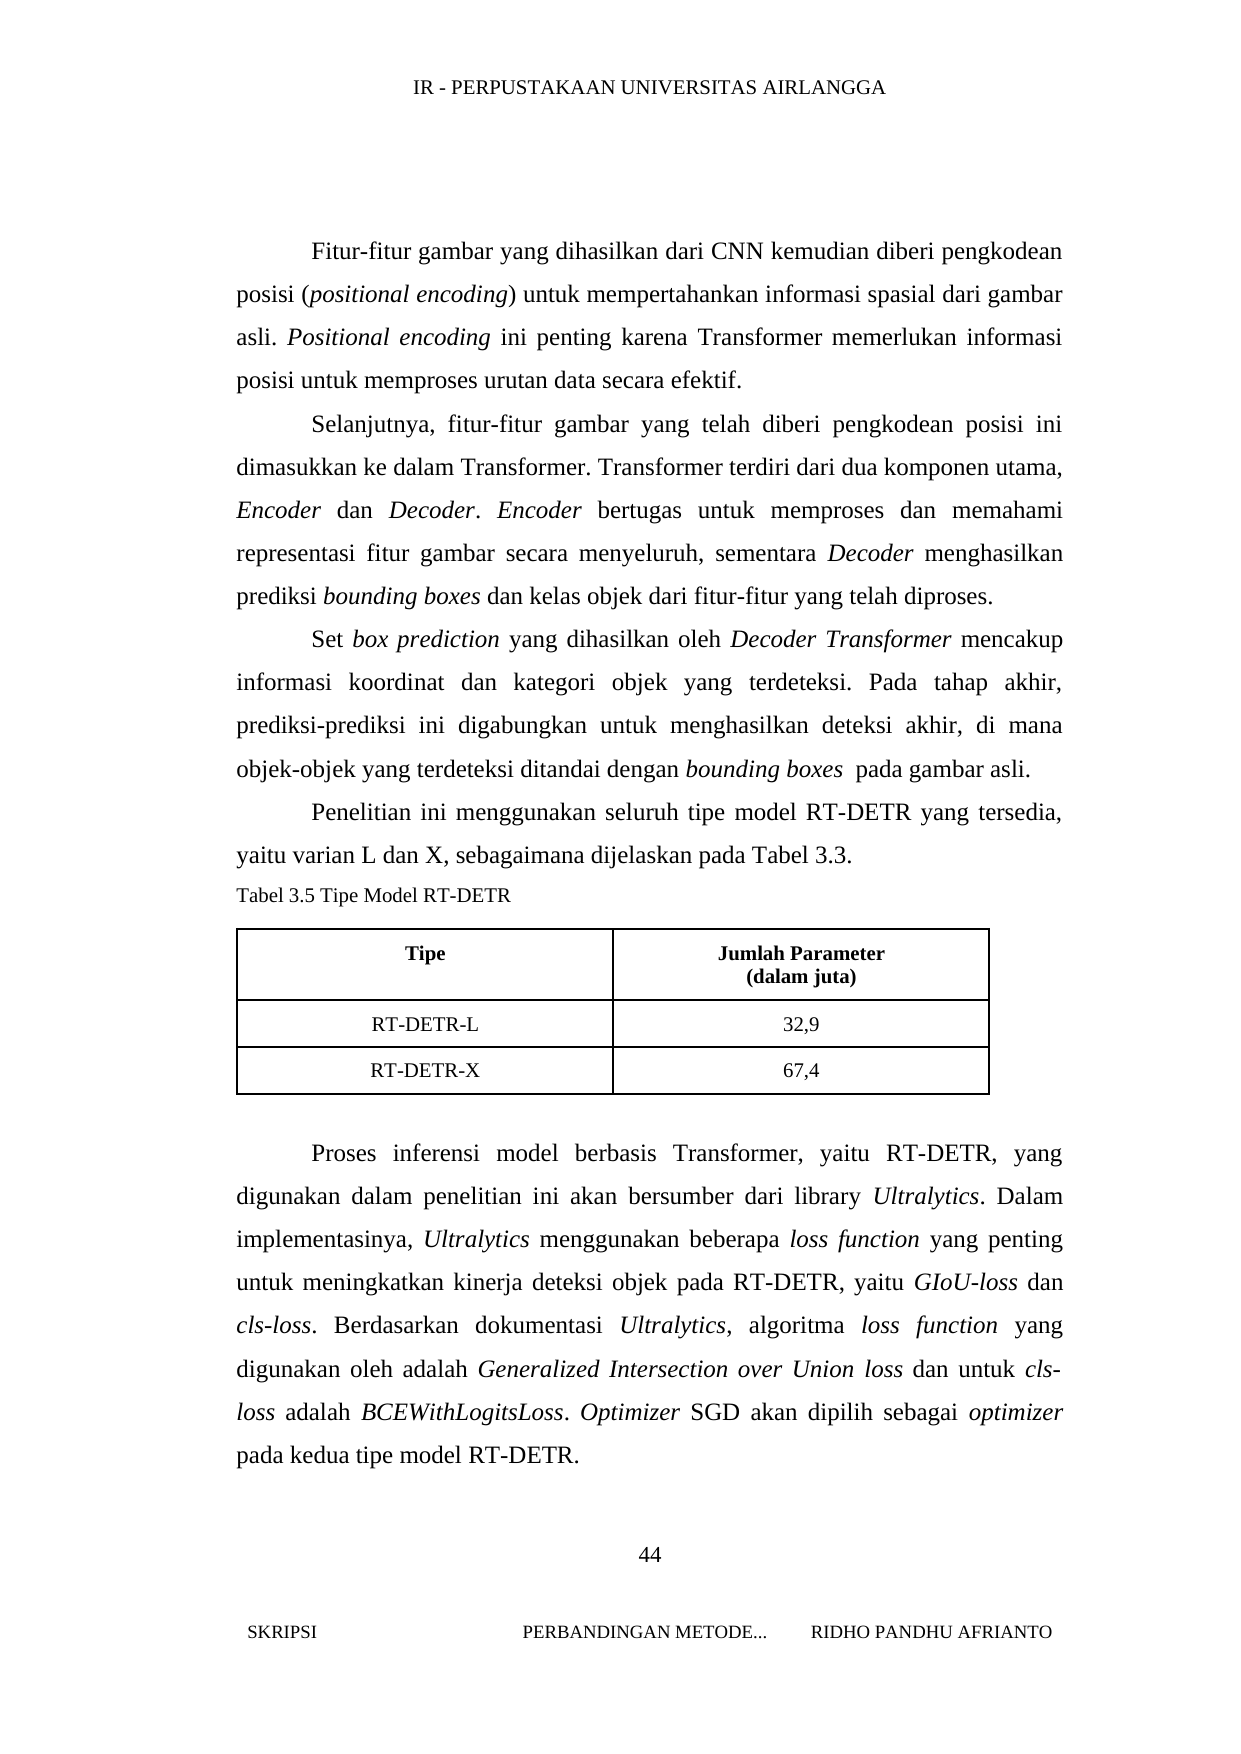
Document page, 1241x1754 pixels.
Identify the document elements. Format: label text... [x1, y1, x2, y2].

text Proses inferensi model berbasis Transformer, yaitu RT-DETR, yang digunakan dalam penelitian ini akan bersumber dari library Ultralytics. Dalam implementasinya, Ultralytics menggunakan beberapa loss function yang penting untuk meningkatkan kinerja deteksi objek pada RT-DETR, yaitu GIoU-loss dan cls-loss. Berdasarkan dokumentasi Ultralytics, algoritma loss function yang digunakan oleh adalah Generalized Intersection over Union loss dan untuk cls-loss adalah BCEWithLogitsLoss. Optimizer SGD akan dipilih sebagai optimizer pada kedua tipe model RT-DETR. [236, 1138, 1063, 1469]
text Penelitian ini menggunakan seluruh tipe model RT-DETR yang tersedia, yaitu varian L dan X, sebagaimana dijelaskan pada Tabel 3.3. [236, 797, 1063, 869]
table_cell RT-DETR-L [238, 1001, 612, 1046]
table_header Jumlah Parameter (dalam juta) [614, 930, 988, 999]
text Fitur-fitur gambar yang dihasilkan dari CNN kemudian diberi pengkodean posisi (positional encoding) untuk mempertahankan informasi spasial dari gambar asli. Positional encoding ini penting karena Transformer memerlukan informasi posisi untuk memproses urutan data secara efektif. [236, 236, 1063, 394]
text Set box prediction yang dihasilkan oleh Decoder Transformer mencakup informasi koordinat dan kategori objek yang terdeteksi. Pada tahap akhir, prediksi-prediksi ini digabungkan untuk menghasilkan deteksi akhir, di mana objek-objek yang terdeteksi ditandai dengan bounding boxes pada gambar asli. [236, 624, 1063, 782]
table_header Tipe [238, 930, 612, 999]
text Selanjutnya, fitur-fitur gambar yang telah diberi pengkodean posisi ini dimasukkan ke dalam Transformer. Transformer terdiri dari dua komponen utama, Encoder dan Decoder. Encoder bertugas untuk memproses dan memahami representasi fitur gambar secara menyeluruh, sementara Decoder menghasilkan prediksi bounding boxes dan kelas objek dari fitur-fitur yang telah diproses. [236, 409, 1063, 610]
table_cell 67,4 [614, 1048, 988, 1093]
table_cell 32,9 [614, 1001, 988, 1046]
table_cell RT-DETR-X [238, 1048, 612, 1093]
